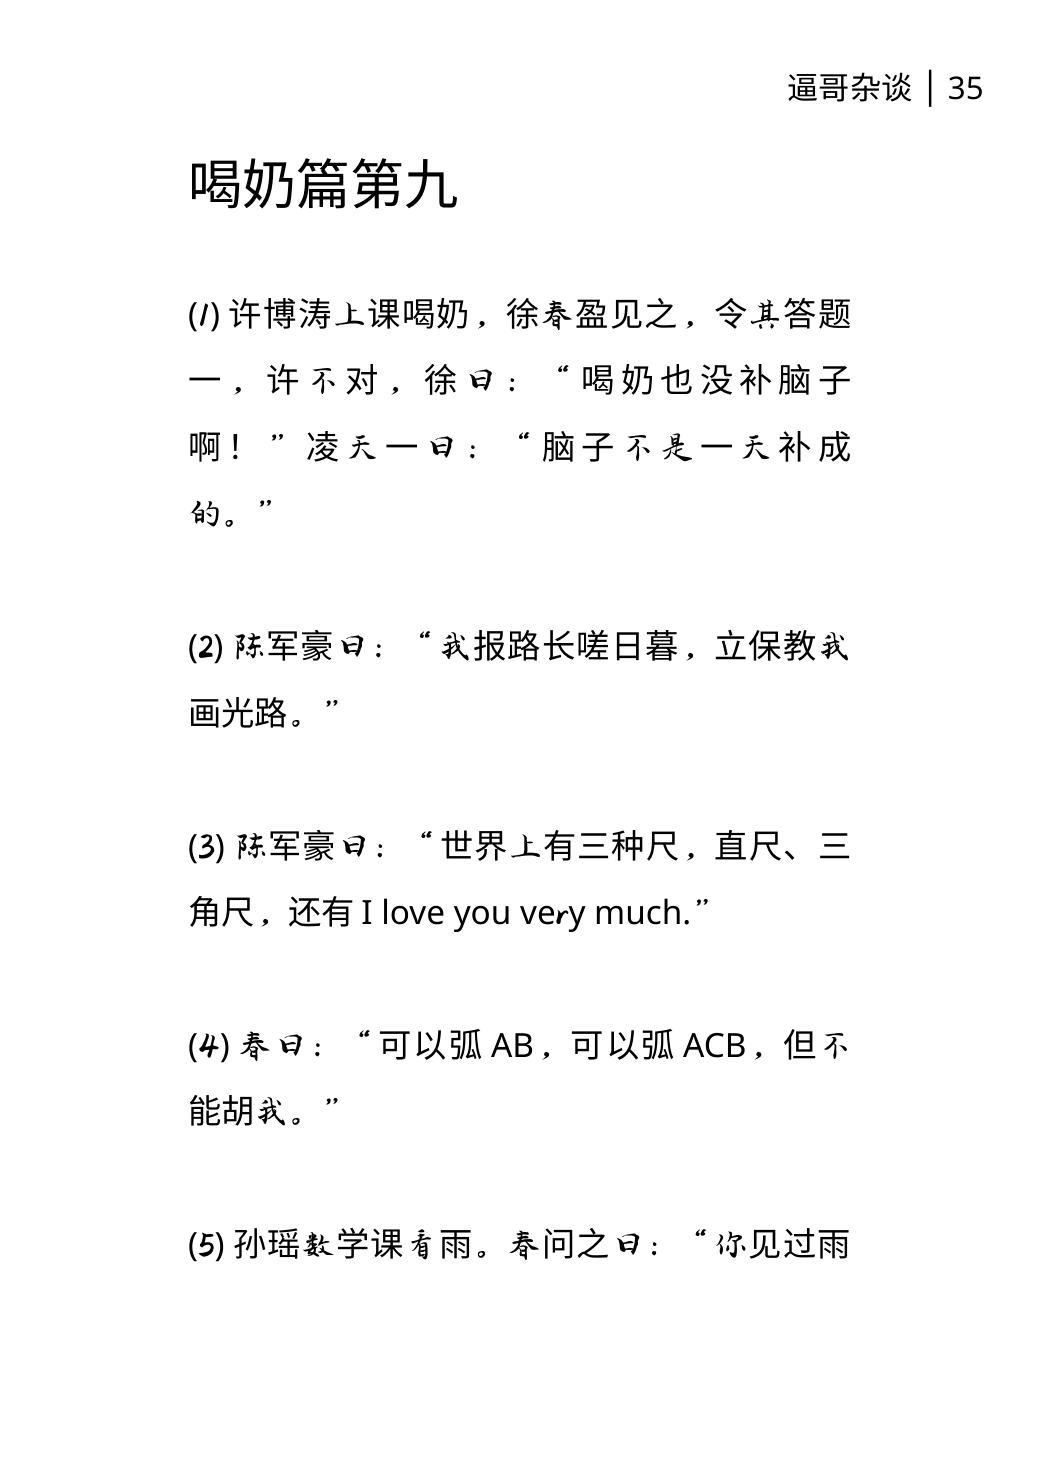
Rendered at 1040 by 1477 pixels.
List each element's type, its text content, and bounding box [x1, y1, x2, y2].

list 春曰：“可以弧AB，可以弧ACB，但不能胡我。” [188, 1013, 852, 1146]
list 陈军豪曰：“世界上有三种尺，直尺、三角尺，还有I love you very much.” [188, 814, 852, 947]
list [188, 1213, 852, 1279]
list 许博涛上课喝奶，徐春盈见之，令其答题一，许不对，徐曰：“喝奶也没补脑子啊！”凌天一曰：“脑子不是一天补成的。” [188, 282, 852, 548]
list 陈军豪曰：“我报路长嗟日暮，立保教我画光路。” [188, 614, 852, 747]
text 喝奶篇第九 [188, 149, 852, 216]
